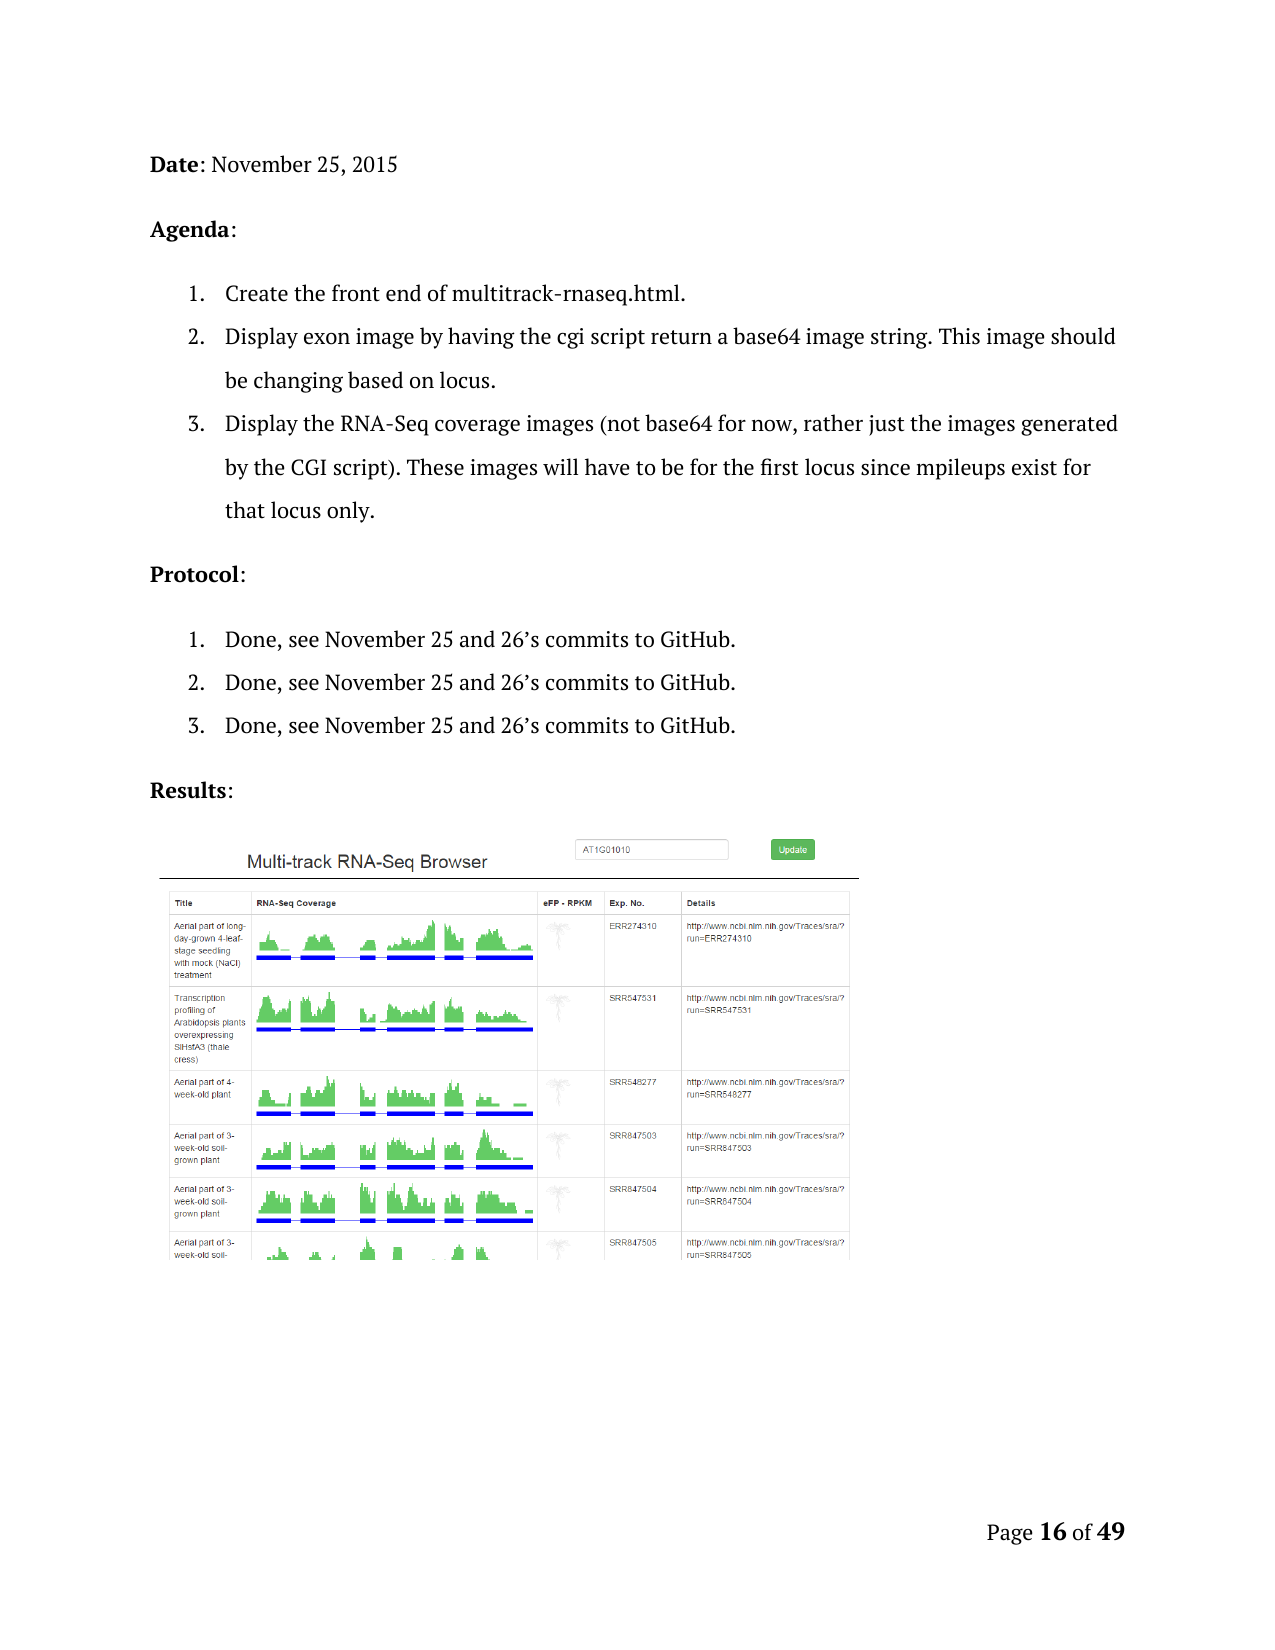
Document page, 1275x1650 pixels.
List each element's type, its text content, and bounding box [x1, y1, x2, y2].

list Done, see November 25 and 26’s commits to GitHub. [187, 624, 1125, 653]
list Display the RNA-Seq coverage images (not base64 for now, rather just the images generated by the CGI script). These images will have to be for the first locus since mpileups exist for that locus only. [187, 409, 1125, 525]
list Done, see November 25 and 26’s commits to GitHub. [187, 711, 1125, 740]
text Results: [150, 775, 1125, 804]
text Protocol: [150, 560, 1125, 589]
list Create the front end of multitrack-rnaseq.html. [187, 278, 1125, 307]
text Agenda: [150, 214, 1125, 243]
picture [150, 839, 870, 1260]
text Date: November 25, 2015 [150, 150, 1125, 179]
list Done, see November 25 and 26’s commits to GitHub. [187, 668, 1125, 697]
list Display exon image by having the cgi script return a base64 image string. This image should be changing based on locus. [187, 322, 1125, 394]
